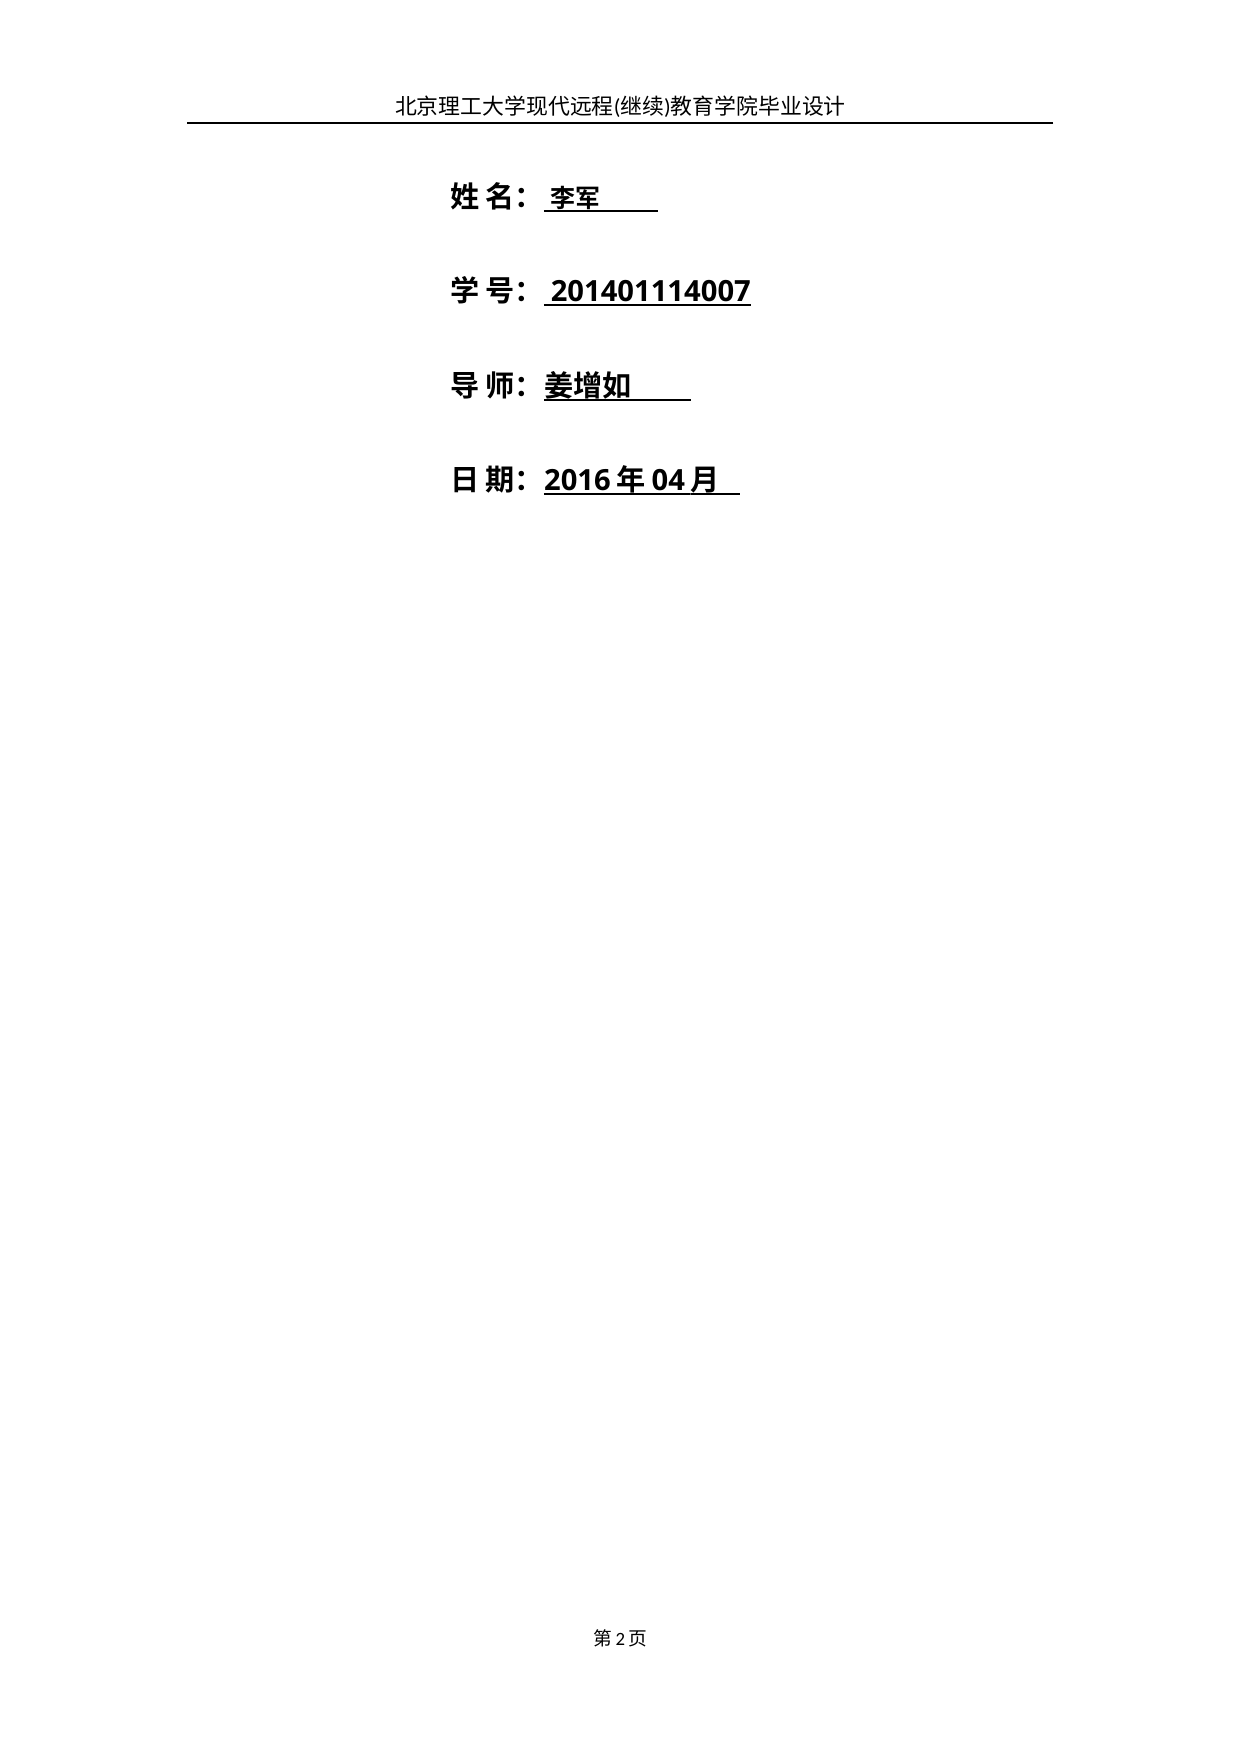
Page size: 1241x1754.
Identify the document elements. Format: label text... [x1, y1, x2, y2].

text 姓 名： 李军 [406, 162, 1053, 227]
text 日 期：2016年04月 [406, 446, 1053, 511]
text 学 号： 201401114007 [406, 257, 1053, 322]
text 导 师：姜增如 [406, 351, 1053, 416]
